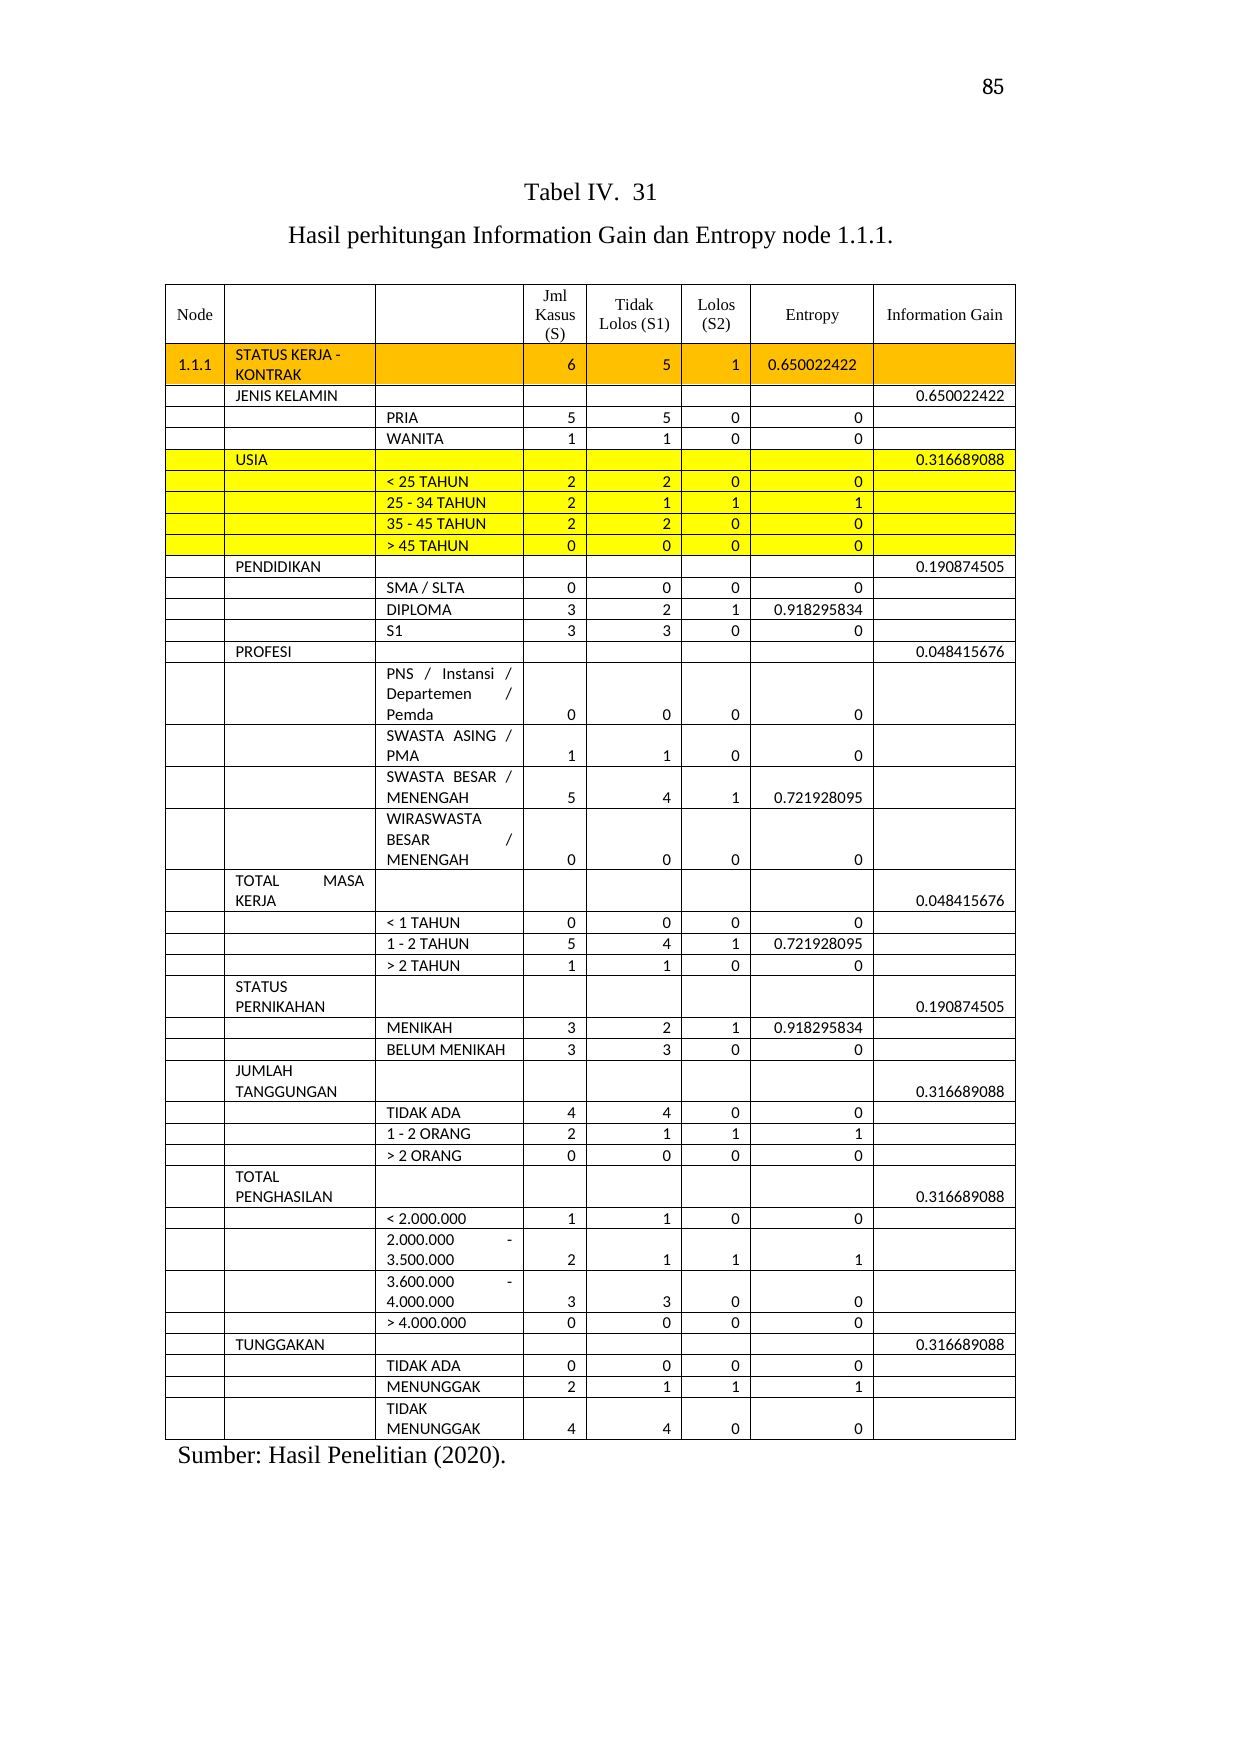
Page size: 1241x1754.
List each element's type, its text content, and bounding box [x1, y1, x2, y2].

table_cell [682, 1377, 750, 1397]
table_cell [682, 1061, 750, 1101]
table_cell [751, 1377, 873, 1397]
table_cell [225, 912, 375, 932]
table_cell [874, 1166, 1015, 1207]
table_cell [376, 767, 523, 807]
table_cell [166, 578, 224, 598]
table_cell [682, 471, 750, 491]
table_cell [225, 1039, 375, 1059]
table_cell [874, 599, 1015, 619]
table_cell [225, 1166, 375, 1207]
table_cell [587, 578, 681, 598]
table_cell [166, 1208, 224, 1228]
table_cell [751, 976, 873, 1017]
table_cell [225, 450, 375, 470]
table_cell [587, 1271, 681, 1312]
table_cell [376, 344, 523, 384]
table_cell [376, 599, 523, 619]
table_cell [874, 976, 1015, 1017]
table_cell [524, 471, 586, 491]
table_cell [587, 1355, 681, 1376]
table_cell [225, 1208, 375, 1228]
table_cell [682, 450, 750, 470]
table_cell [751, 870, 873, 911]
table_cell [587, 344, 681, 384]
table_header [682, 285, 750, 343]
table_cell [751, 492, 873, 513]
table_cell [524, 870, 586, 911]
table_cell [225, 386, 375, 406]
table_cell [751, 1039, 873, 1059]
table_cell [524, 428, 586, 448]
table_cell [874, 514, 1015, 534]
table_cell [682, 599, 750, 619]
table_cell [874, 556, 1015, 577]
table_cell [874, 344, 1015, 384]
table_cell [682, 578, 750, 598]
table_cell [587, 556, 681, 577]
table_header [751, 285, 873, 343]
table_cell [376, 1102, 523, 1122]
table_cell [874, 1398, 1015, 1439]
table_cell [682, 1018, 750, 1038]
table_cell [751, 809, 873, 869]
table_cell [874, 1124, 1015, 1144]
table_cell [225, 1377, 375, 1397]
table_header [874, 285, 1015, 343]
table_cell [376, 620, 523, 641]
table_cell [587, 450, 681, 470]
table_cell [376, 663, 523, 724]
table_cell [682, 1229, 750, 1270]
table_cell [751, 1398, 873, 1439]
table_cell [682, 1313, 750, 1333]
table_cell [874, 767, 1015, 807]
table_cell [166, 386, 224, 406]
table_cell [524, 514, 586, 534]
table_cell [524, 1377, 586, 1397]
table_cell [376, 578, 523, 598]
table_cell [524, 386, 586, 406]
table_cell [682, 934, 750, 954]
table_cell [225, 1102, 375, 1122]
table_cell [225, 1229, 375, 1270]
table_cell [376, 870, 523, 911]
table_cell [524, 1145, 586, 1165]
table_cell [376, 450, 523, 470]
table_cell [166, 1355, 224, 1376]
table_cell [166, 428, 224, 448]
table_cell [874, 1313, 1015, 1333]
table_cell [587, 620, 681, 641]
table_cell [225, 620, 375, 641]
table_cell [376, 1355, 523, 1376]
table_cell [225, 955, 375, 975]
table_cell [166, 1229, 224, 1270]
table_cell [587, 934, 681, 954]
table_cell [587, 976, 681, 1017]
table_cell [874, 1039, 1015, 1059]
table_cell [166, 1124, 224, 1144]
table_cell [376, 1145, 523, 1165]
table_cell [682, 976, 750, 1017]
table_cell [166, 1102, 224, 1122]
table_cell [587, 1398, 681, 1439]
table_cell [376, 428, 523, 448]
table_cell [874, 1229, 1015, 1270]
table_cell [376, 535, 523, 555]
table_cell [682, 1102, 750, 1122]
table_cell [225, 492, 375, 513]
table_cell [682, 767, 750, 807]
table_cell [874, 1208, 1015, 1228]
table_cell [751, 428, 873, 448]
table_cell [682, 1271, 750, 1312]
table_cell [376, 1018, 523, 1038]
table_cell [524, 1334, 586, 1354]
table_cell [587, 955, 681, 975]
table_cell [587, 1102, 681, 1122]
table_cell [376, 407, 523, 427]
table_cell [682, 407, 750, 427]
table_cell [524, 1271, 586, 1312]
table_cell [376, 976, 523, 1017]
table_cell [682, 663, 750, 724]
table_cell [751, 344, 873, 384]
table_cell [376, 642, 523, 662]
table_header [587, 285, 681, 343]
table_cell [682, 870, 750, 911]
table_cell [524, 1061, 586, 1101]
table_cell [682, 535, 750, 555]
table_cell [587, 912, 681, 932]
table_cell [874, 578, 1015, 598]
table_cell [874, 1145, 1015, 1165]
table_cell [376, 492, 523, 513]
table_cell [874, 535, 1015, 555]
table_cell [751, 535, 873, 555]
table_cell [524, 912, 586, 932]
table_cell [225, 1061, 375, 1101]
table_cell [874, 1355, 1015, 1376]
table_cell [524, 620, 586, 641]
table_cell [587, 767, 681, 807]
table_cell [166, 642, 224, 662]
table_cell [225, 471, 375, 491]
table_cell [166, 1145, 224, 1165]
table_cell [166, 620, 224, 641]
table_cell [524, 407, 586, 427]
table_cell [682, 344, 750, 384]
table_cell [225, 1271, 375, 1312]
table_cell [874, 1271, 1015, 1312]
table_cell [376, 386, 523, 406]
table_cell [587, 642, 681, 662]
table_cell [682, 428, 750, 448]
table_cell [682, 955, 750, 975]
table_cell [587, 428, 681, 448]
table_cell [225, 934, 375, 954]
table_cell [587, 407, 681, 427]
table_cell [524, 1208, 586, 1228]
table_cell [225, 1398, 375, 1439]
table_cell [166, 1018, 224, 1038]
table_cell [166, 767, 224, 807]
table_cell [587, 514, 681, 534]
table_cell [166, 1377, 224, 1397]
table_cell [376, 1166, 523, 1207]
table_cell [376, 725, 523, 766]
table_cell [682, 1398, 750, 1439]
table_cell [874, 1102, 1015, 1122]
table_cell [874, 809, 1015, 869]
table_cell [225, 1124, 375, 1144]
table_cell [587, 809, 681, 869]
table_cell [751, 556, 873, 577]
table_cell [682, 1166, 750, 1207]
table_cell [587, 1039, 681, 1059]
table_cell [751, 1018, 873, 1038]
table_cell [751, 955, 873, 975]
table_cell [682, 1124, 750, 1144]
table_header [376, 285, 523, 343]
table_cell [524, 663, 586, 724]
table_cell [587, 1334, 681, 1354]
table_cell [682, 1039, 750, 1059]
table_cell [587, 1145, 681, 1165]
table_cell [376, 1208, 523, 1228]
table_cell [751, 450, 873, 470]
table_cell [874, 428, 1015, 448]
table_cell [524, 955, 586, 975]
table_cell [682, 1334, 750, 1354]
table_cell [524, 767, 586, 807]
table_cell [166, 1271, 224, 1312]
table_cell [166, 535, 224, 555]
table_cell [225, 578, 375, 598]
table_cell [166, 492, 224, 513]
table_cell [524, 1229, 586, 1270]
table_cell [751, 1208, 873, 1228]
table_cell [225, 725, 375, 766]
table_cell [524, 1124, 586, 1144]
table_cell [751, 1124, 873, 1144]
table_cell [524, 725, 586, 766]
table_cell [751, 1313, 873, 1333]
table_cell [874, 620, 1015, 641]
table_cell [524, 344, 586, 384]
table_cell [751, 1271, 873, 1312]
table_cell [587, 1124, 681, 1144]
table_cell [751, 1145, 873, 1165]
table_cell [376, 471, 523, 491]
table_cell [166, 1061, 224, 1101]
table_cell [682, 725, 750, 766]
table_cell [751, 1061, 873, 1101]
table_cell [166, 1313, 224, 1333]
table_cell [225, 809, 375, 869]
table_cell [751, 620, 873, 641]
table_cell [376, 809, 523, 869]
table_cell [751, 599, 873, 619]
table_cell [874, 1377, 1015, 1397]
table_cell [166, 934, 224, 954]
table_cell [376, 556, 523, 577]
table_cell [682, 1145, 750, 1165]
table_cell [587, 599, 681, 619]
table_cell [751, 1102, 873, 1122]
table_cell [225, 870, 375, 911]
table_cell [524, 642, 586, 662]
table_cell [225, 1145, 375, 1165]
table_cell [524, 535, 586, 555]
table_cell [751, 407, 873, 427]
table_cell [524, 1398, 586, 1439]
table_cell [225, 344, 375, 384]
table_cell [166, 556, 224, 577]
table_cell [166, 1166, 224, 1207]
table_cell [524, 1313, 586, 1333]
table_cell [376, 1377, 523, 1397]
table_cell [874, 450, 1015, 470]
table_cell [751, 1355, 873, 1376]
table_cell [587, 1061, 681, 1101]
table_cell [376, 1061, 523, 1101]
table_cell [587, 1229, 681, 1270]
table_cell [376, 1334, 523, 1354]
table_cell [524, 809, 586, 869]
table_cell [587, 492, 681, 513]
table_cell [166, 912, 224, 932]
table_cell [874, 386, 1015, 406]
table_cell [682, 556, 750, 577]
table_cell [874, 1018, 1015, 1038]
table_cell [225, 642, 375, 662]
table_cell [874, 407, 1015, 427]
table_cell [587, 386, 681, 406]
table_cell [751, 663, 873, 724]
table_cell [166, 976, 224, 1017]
text Sumber: Hasil Penelitian (2020). [177, 1440, 1004, 1468]
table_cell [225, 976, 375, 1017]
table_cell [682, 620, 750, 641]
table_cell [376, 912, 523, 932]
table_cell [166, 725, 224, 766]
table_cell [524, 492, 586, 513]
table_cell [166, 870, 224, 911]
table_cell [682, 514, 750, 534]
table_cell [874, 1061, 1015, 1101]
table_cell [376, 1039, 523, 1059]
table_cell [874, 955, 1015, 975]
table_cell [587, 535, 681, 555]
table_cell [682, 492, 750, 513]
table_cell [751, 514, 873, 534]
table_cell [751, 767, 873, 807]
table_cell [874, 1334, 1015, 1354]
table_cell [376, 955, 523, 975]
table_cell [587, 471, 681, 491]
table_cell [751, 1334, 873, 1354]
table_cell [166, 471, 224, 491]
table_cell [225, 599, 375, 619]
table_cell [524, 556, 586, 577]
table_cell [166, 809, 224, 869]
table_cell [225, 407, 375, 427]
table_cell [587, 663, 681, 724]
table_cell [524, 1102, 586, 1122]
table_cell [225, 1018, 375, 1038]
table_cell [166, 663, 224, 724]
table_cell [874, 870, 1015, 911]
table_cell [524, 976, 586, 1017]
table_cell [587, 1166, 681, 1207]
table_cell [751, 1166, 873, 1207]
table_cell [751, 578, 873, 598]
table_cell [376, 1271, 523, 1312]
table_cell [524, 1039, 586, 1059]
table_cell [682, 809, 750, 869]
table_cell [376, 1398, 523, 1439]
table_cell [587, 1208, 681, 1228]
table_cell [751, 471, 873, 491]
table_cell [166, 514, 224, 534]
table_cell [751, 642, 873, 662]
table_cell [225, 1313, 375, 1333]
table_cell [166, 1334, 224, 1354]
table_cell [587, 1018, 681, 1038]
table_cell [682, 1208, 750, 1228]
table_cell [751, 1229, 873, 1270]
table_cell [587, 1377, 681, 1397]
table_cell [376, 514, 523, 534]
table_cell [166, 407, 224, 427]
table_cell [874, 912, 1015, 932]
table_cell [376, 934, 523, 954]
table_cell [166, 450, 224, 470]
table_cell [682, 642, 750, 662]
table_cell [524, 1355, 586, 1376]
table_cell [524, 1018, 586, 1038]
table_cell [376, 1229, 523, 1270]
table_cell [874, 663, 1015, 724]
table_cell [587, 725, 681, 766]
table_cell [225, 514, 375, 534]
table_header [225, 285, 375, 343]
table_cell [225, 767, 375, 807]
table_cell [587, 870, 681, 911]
text Tabel IV. 31 Hasil perhitungan Information Gain dan Entropy node 1.1.1. [177, 177, 1004, 249]
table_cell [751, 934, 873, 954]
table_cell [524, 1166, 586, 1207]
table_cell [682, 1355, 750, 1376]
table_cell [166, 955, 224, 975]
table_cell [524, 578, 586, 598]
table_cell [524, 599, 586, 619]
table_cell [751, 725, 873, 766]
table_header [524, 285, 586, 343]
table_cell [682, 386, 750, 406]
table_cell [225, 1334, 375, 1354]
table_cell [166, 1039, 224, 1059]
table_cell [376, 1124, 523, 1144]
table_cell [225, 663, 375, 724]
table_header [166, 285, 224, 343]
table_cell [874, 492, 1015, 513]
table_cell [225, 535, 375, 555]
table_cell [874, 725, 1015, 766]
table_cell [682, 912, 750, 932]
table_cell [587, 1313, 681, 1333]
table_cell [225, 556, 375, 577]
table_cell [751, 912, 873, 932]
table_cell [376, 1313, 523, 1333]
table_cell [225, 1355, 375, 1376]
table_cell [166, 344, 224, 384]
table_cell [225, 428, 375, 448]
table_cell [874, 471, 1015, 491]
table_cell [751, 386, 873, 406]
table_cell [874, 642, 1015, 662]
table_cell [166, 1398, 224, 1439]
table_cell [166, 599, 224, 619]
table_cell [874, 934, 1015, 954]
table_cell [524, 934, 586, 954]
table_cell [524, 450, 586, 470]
